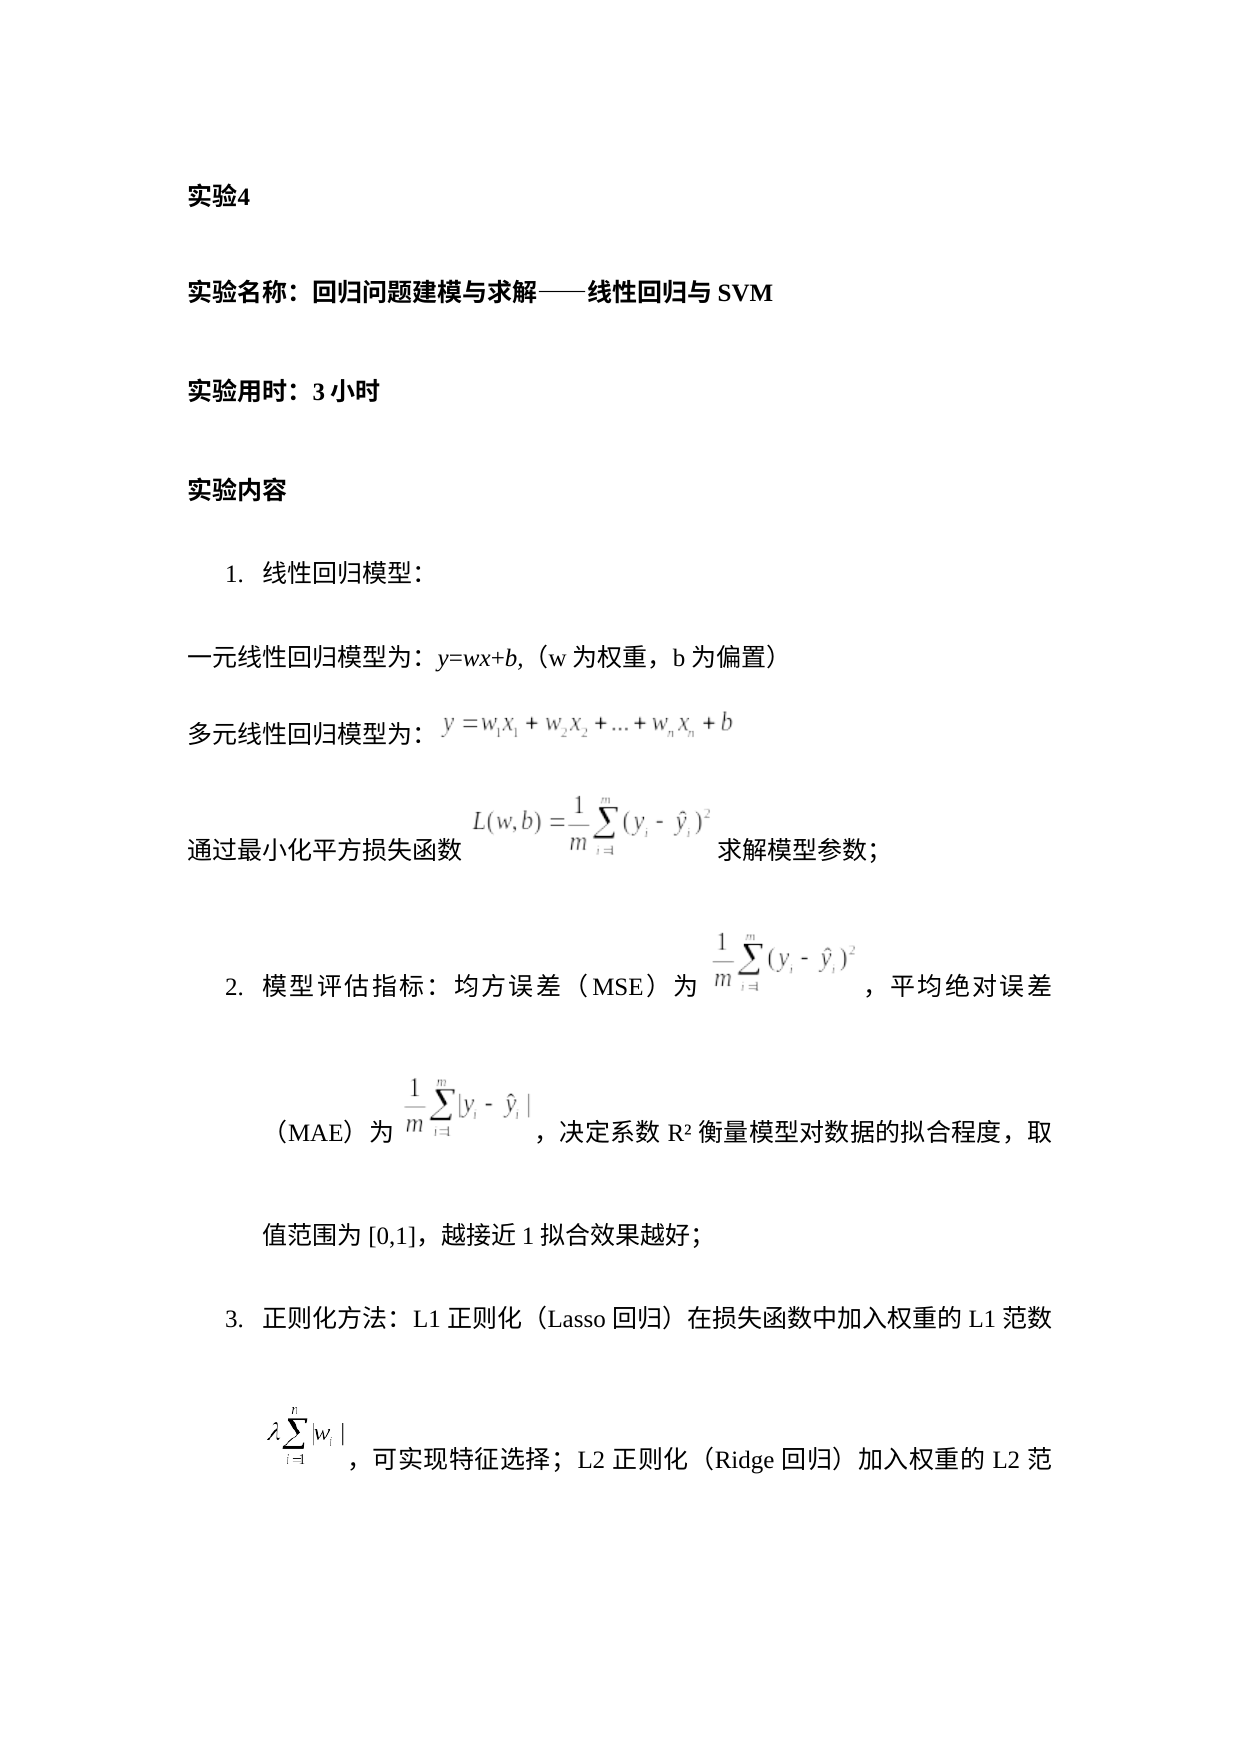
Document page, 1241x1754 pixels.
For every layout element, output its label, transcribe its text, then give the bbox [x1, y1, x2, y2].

list 线性回归模型： [225, 539, 1053, 604]
subtitle 实验内容 [187, 456, 1053, 521]
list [225, 1284, 1053, 1496]
text 一元线性回归模型为：y=wx+b,（w 为权重，b 为偏置） [187, 623, 1053, 688]
subtitle 实验名称：回归问题建模与求解——线性回归与SVM [187, 258, 1053, 323]
subtitle 实验用时：3小时 [187, 357, 1053, 422]
text 通过最小化平方损失函数 ​求解模型参数；​ [187, 789, 1053, 886]
text 多元线性回归模型为： [187, 706, 1053, 771]
list 模型评估指标：均方误差（MSE）为 ​，平均绝对误差（MAE）为 ，决定系数 R² 衡量模型对数据的拟合程度，取值范围为 [0,1]，越接近 1 拟合效果越好；​ [225, 925, 1053, 1266]
